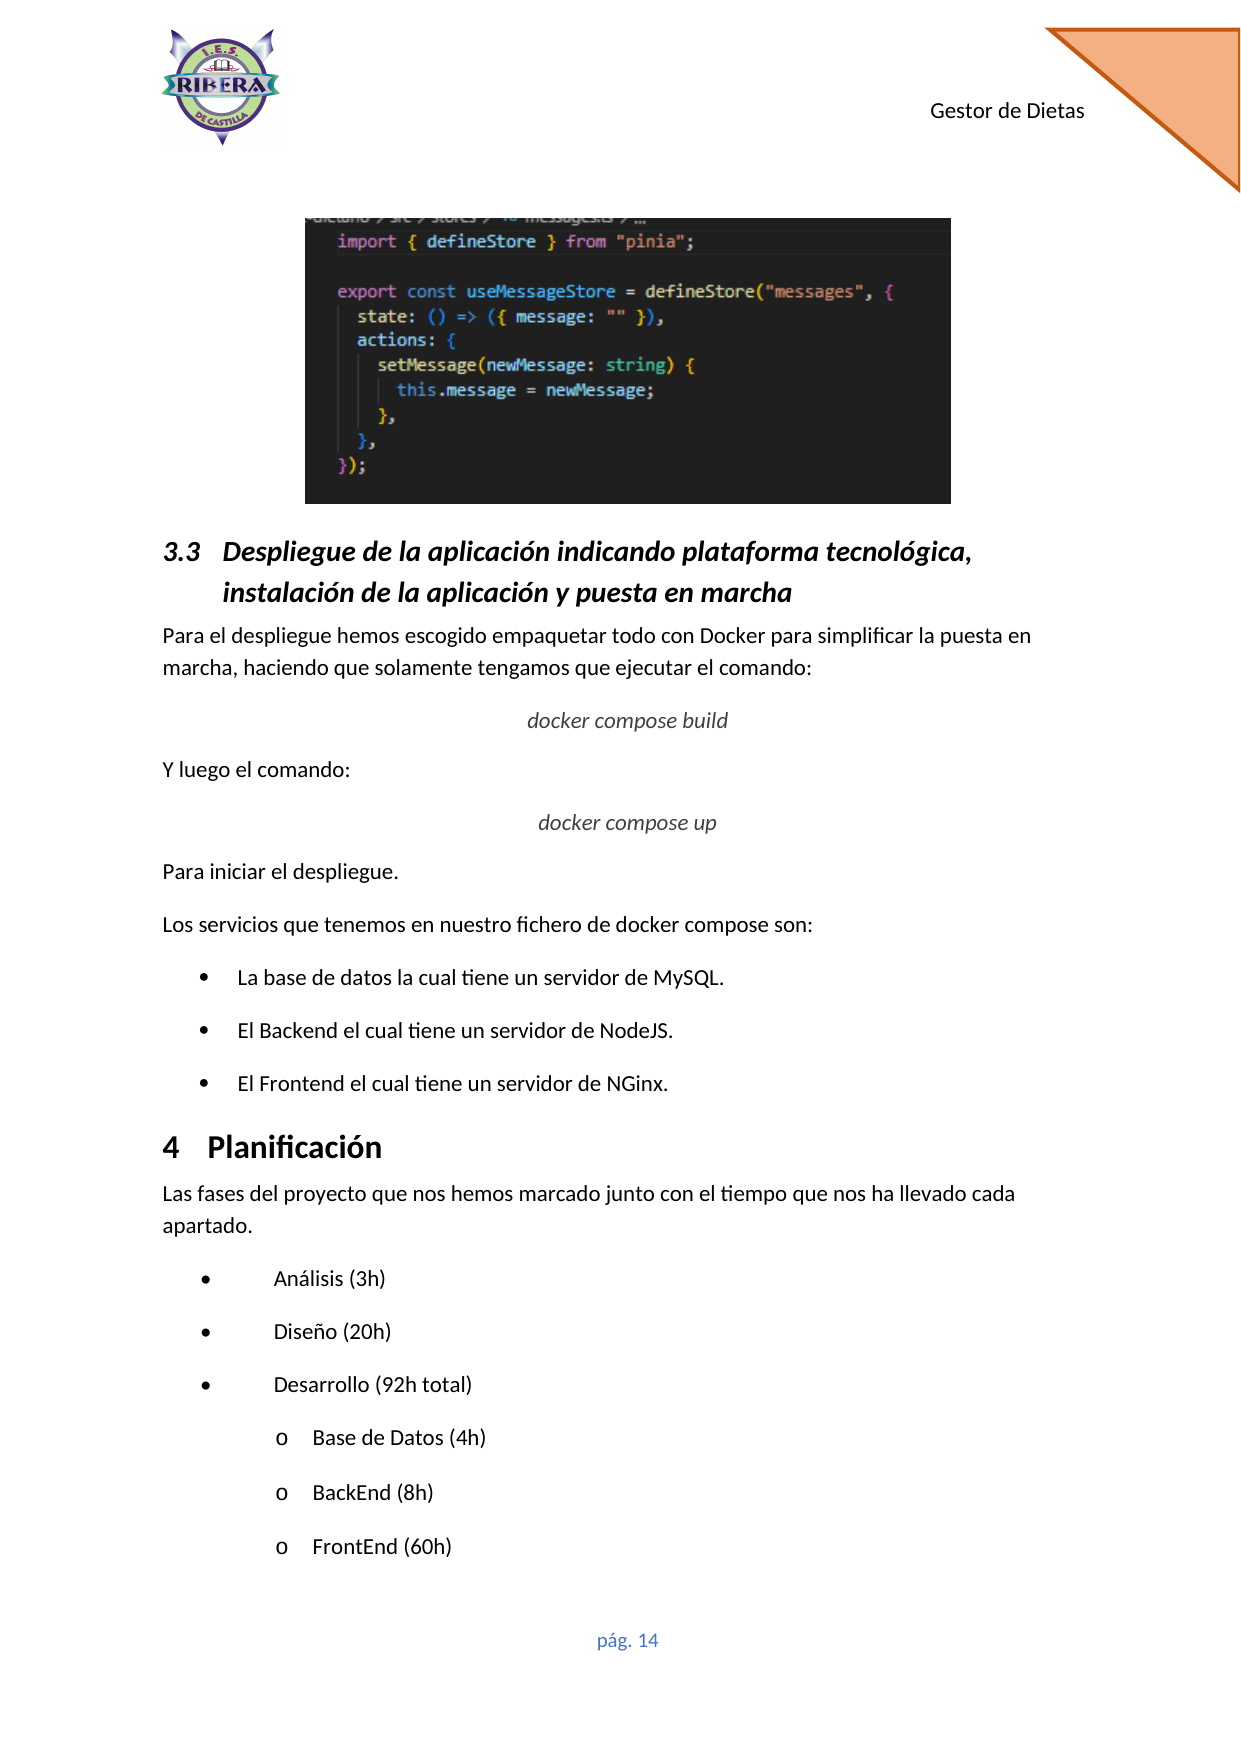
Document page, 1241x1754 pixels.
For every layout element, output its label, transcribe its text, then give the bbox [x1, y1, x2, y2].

picture [162, 29, 283, 150]
text Los servicios que tenemos en nuestro fichero de docker compose son: [162, 910, 1093, 938]
list FrontEnd (60h) [275, 1532, 1093, 1561]
text Para iniciar el despliegue. [162, 857, 1093, 885]
list BackEnd (8h) [275, 1478, 1093, 1507]
list Diseño (20h) [200, 1317, 1093, 1346]
list Análisis (3h) [200, 1264, 1093, 1292]
subtitle Despliegue de la aplicación indicando plataforma tecnológica, instalación de la aplicación y puesta en marcha [162, 533, 1093, 609]
list El Backend el cual tiene un servidor de NodeJS. [200, 1016, 1093, 1044]
picture [305, 218, 951, 504]
list El Frontend el cual tiene un servidor de NGinx. [200, 1069, 1093, 1097]
text Y luego el comando: [162, 755, 1093, 783]
list Base de Datos (4h) [275, 1423, 1093, 1453]
list La base de datos la cual tiene un servidor de MySQL. [200, 963, 1093, 991]
text docker compose up [252, 808, 1003, 836]
text docker compose build [252, 706, 1003, 734]
text Las fases del proyecto que nos hemos marcado junto con el tiempo que nos ha llevado cada apartado. [162, 1179, 1093, 1239]
subtitle Planificación [162, 1126, 1093, 1167]
list Desarrollo (92h total) [200, 1371, 1093, 1398]
text Para el despliegue hemos escogido empaquetar todo con Docker para simplificar la puesta en marcha, haciendo que solamente tengamos que ejecutar el comando: [162, 621, 1093, 681]
